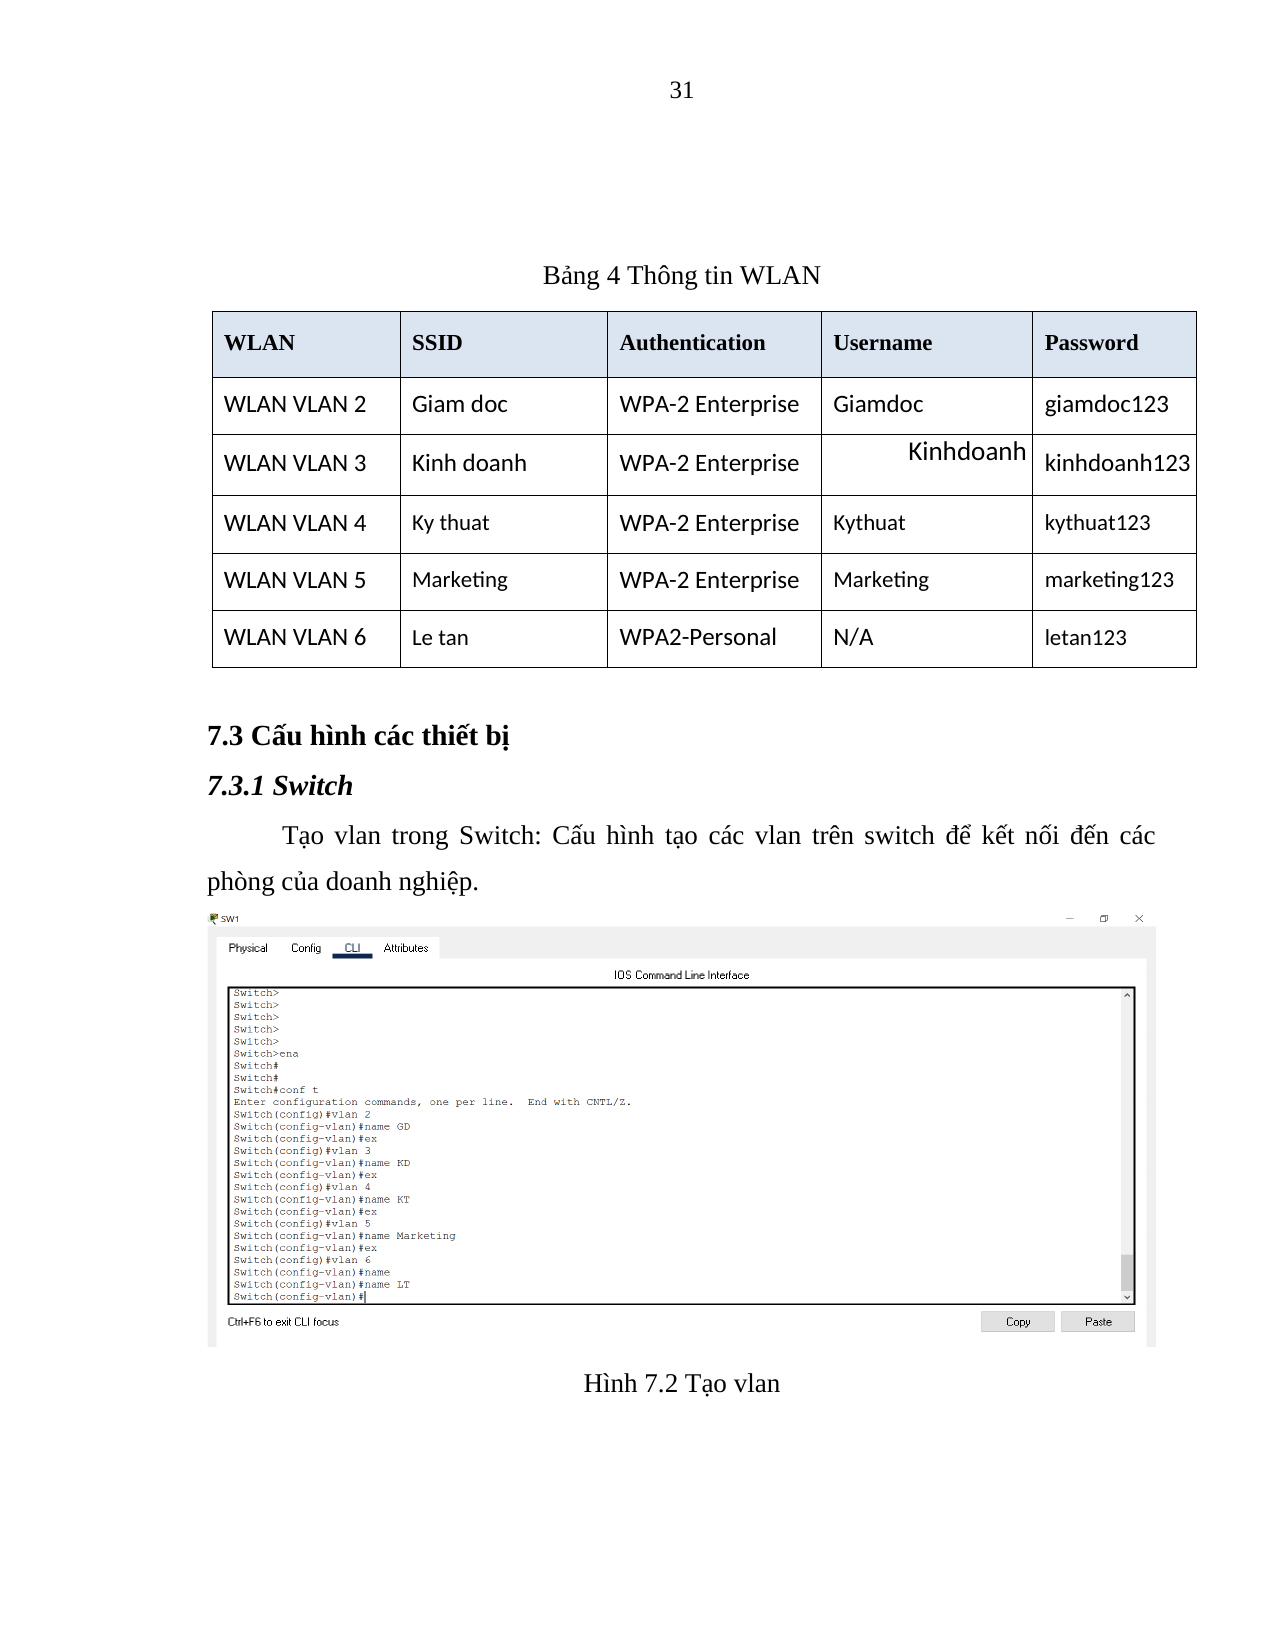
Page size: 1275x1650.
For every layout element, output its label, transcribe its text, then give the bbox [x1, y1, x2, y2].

text 7.3 Cấu hình các thiết bị [207, 718, 1157, 752]
table_cell letan123 [1033, 611, 1196, 667]
table_cell WLAN VLAN 4 [213, 496, 400, 553]
table_cell WLAN VLAN 3 [213, 435, 400, 495]
table_cell Le tan [401, 611, 607, 667]
text Hình 7.2 Tạo vlan [207, 1367, 1157, 1398]
text 7.3.1 Switch [207, 768, 1157, 802]
table_cell Kinhdoanh [822, 435, 1032, 495]
table_cell WPA2-Personal [608, 611, 821, 667]
table_header WLAN [213, 312, 400, 377]
table_header SSID [401, 312, 607, 377]
table_cell Marketing [822, 554, 1032, 610]
table_cell Kythuat [822, 496, 1032, 553]
table_cell Ky thuat [401, 496, 607, 553]
text Tạo vlan trong Switch: Cấu hình tạo các vlan trên switch để kết nối đến các phòng của doanh nghiệp. [207, 819, 1157, 897]
table_cell WPA-2 Enterprise [608, 496, 821, 553]
table_header Password [1033, 312, 1196, 377]
table_cell Marketing [401, 554, 607, 610]
table_cell giamdoc123 [1033, 378, 1196, 434]
table_cell Giamdoc [822, 378, 1032, 434]
table_cell WLAN VLAN 5 [213, 554, 400, 610]
table_cell WPA-2 Enterprise [608, 435, 821, 495]
table_cell Giam doc [401, 378, 607, 434]
table_cell Kinh doanh [401, 435, 607, 495]
table_cell kythuat123 [1033, 496, 1196, 553]
picture [207, 912, 1157, 1347]
table_cell WLAN VLAN 6 [213, 611, 400, 667]
table_cell WPA-2 Enterprise [608, 554, 821, 610]
text Bảng 4 Thông tin WLAN [207, 259, 1157, 290]
table_cell N/A [822, 611, 1032, 667]
table_header Authentication [608, 312, 821, 377]
table_header Username [822, 312, 1032, 377]
table_cell marketing123 [1033, 554, 1196, 610]
table_cell WPA-2 Enterprise [608, 378, 821, 434]
table_cell kinhdoanh123 [1033, 435, 1196, 495]
table_cell WLAN VLAN 2 [213, 378, 400, 434]
